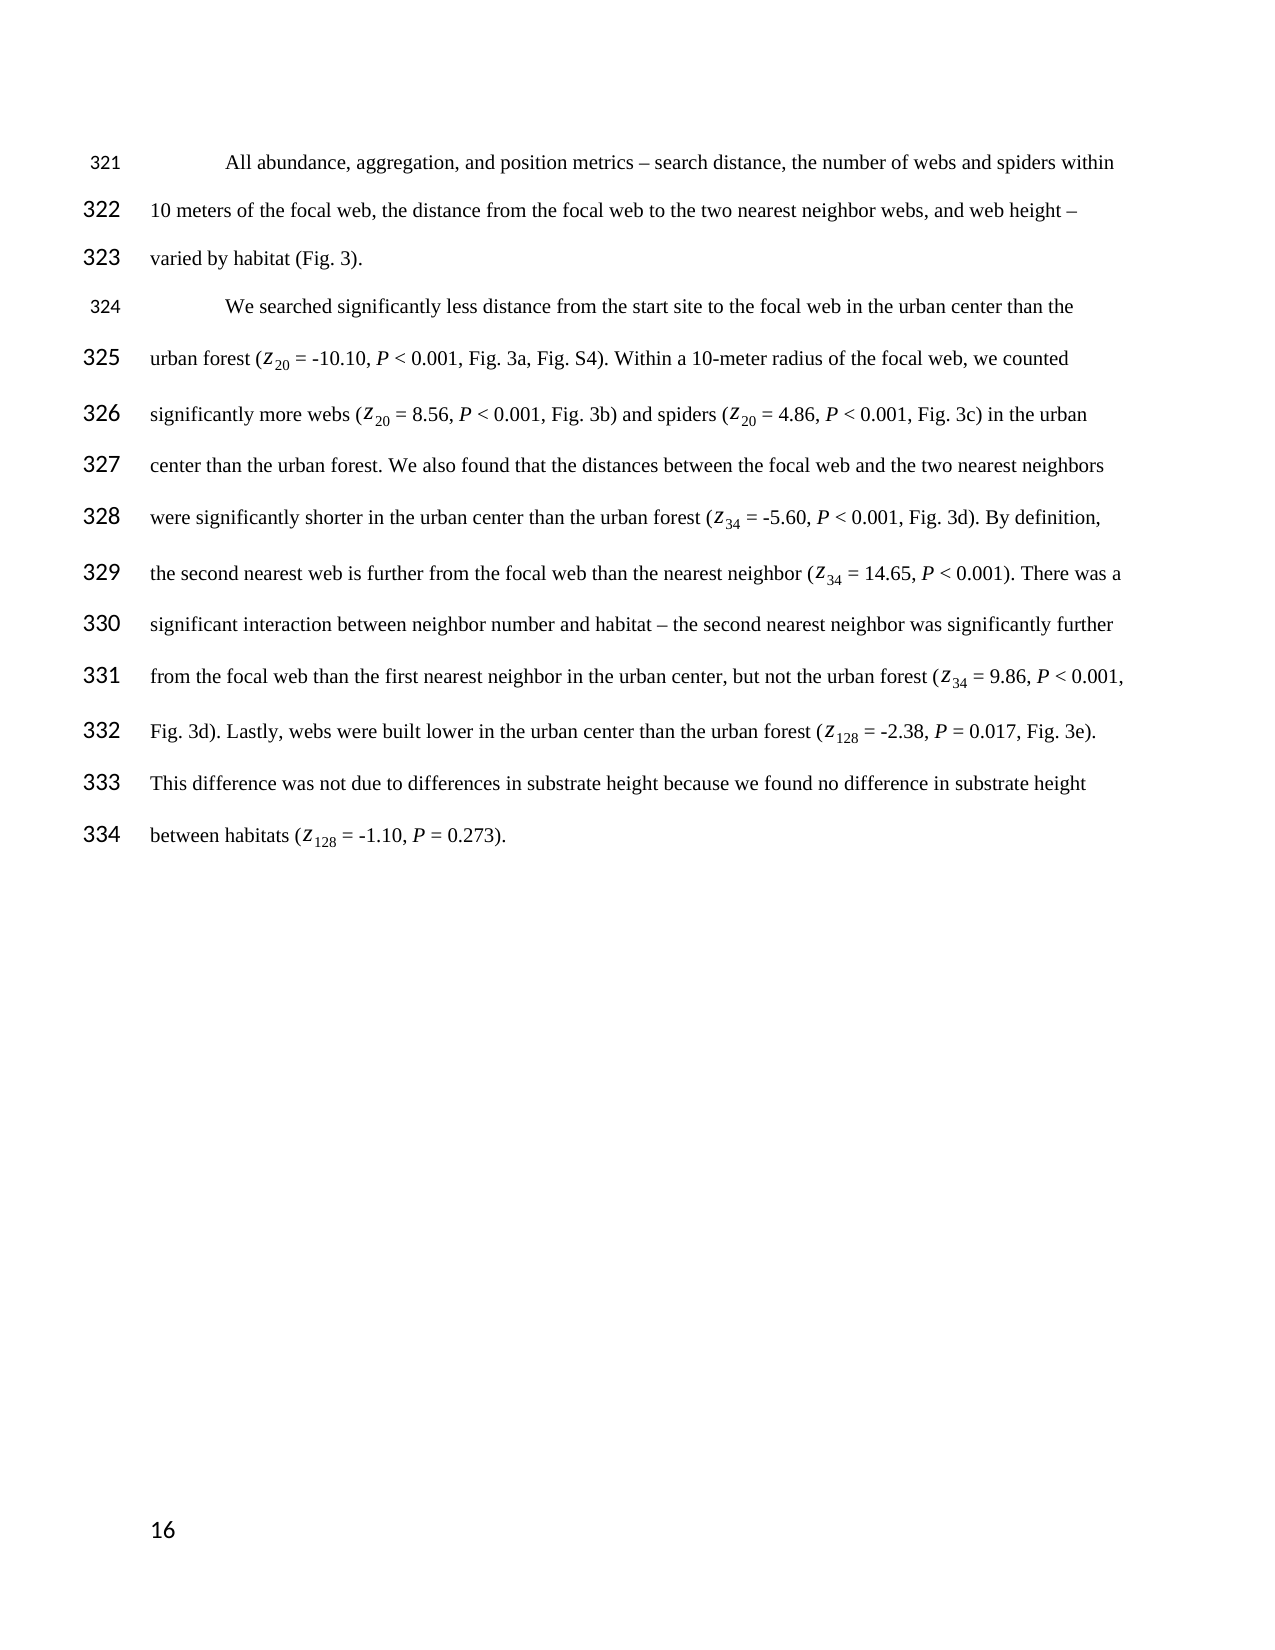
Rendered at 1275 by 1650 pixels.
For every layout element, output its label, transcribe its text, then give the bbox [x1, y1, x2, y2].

text All abundance, aggregation, and position metrics – search distance, the number of webs and spiders within 10 meters of the focal web, the distance from the focal web to the two nearest neighbor webs, and web height – varied by habitat (Fig. 3). [150, 150, 1125, 270]
text We searched significantly less distance from the start site to the focal web in the urban center than the urban forest ( = -10.10, P < 0.001, Fig. 3a, Fig. S4). Within a 10-meter radius of the focal web, we counted significantly more webs ( = 8.56, P < 0.001, Fig. 3b) and spiders ( = 4.86, P < 0.001, Fig. 3c) in the urban center than the urban forest. We also found that the distances between the focal web and the two nearest neighbors were significantly shorter in the urban center than the urban forest ( = -5.60, P < 0.001, Fig. 3d). By definition, the second nearest web is further from the focal web than the nearest neighbor ( = 14.65, P < 0.001). There was a significant interaction between neighbor number and habitat – the second nearest neighbor was significantly further from the focal web than the first nearest neighbor in the urban center, but not the urban forest ( = 9.86, P < 0.001, Fig. 3d). Lastly, webs were built lower in the urban center than the urban forest ( = -2.38, P = 0.017, Fig. 3e). This difference was not due to differences in substrate height because we found no difference in substrate height between habitats ( = -1.10, P = 0.273). [150, 294, 1125, 851]
